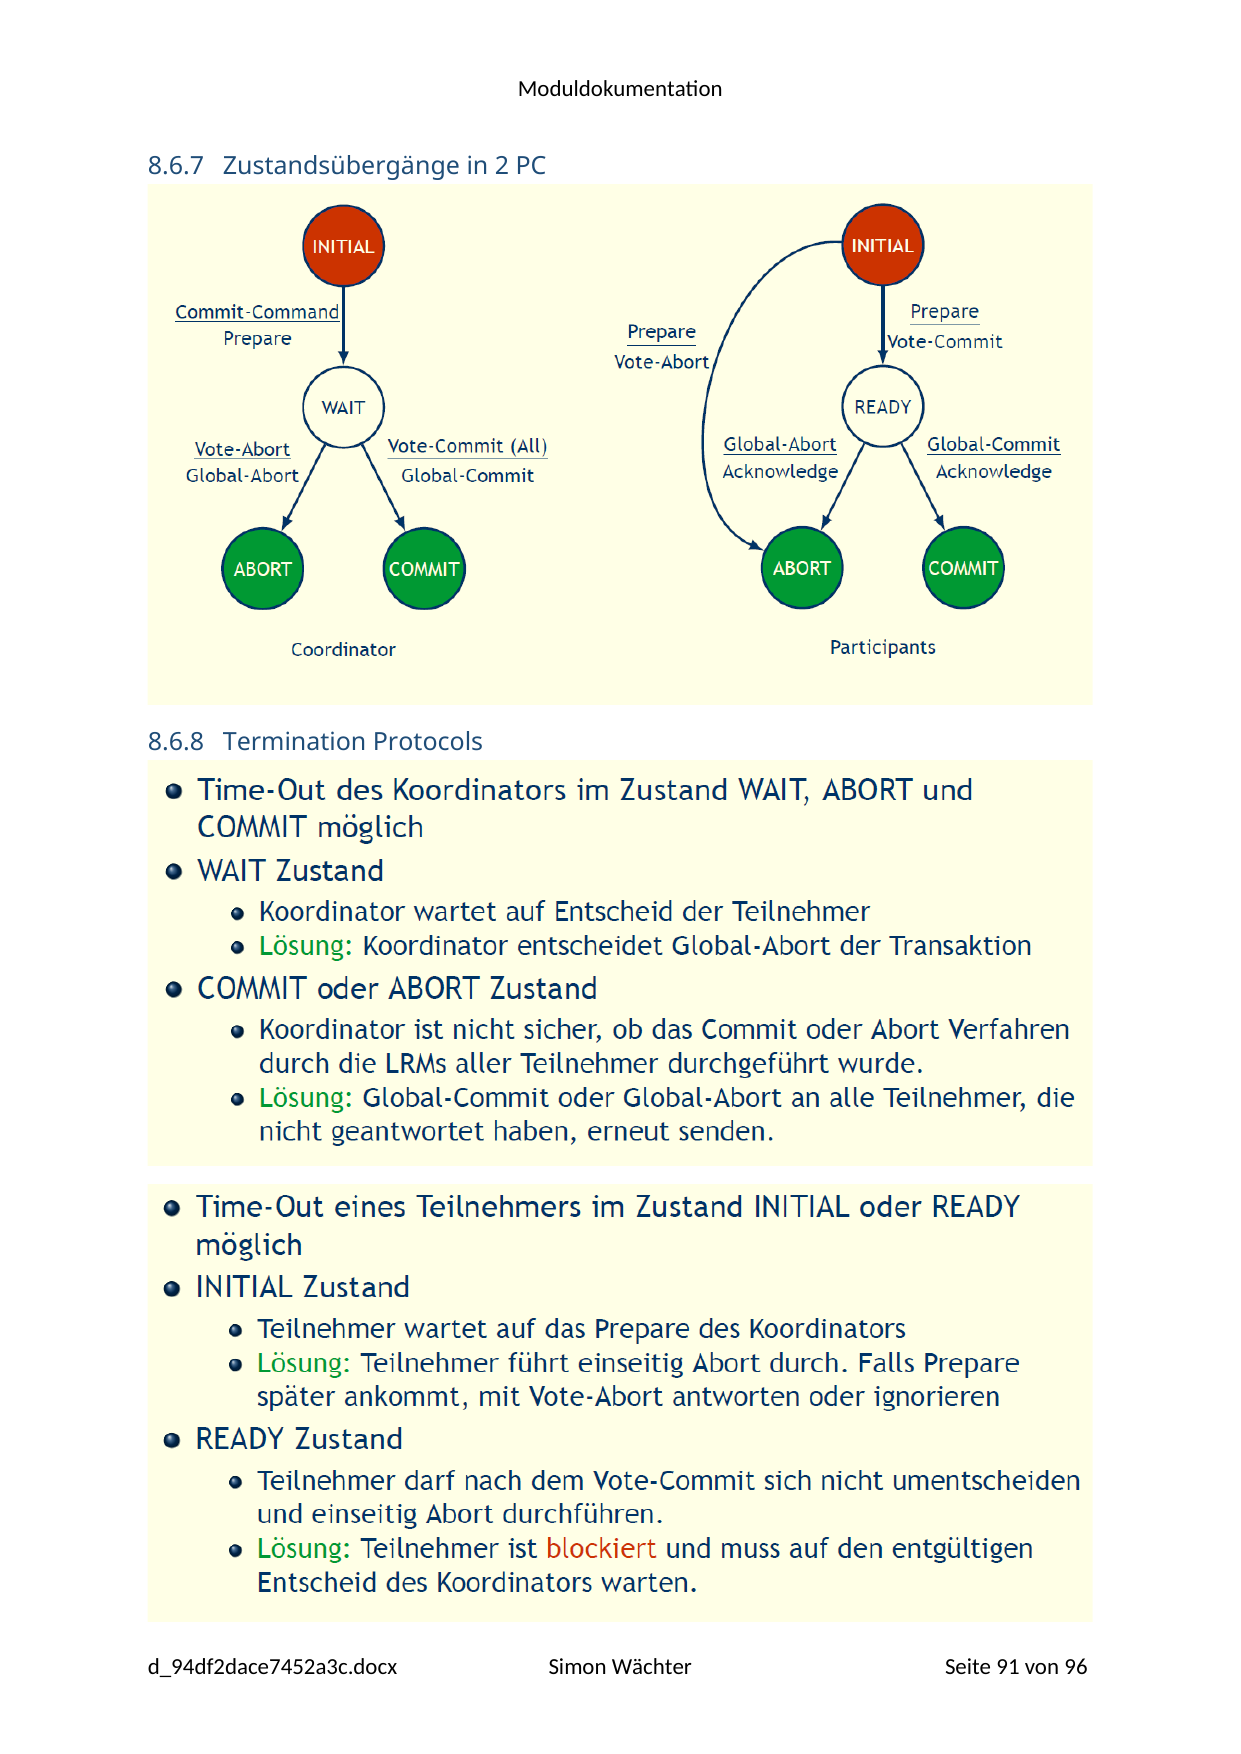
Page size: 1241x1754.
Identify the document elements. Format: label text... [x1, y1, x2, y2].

picture [147, 184, 1093, 705]
subtitle Termination Protocols [148, 724, 1093, 758]
picture [147, 760, 1093, 1166]
subtitle Zustandsübergänge in 2 PC [148, 148, 1093, 182]
picture [147, 1184, 1093, 1622]
